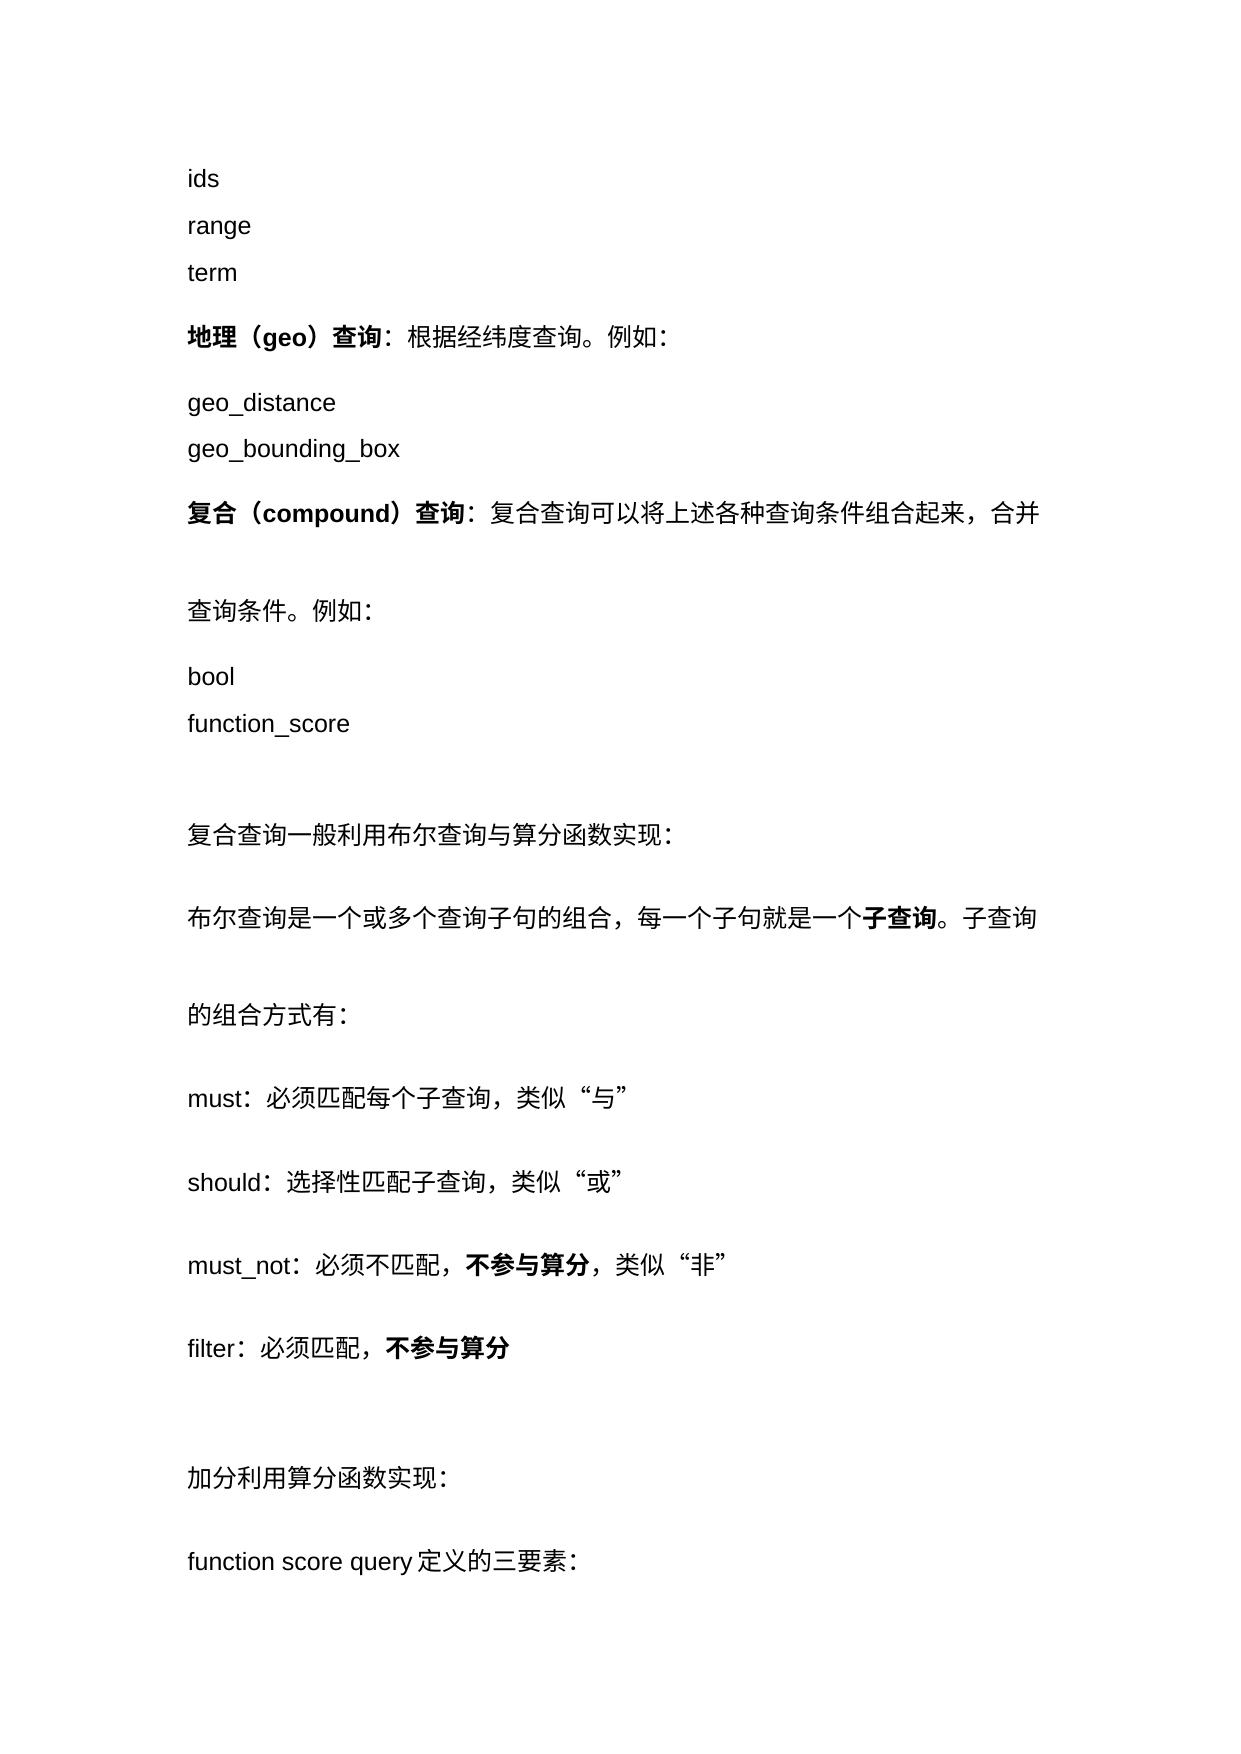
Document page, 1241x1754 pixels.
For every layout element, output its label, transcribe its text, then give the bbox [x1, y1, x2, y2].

text bool [187, 660, 1053, 693]
text filter：必须匹配，不参与算分 [187, 1314, 1053, 1379]
text must_not：必须不匹配，不参与算分，类似“非” [187, 1231, 1053, 1296]
text must：必须匹配每个子查询，类似“与” [187, 1064, 1053, 1129]
text geo_bounding_box [187, 433, 1053, 465]
text geo_distance [187, 386, 1053, 418]
text range [187, 209, 1053, 241]
text ids [187, 162, 1053, 194]
text 布尔查询是一个或多个查询子句的组合，每一个子句就是一个子查询。子查询的组合方式有： [187, 884, 1053, 1046]
text 复合查询一般利用布尔查询与算分函数实现： [187, 801, 1053, 866]
text function_score [187, 707, 1053, 739]
text term [187, 256, 1053, 288]
text function score query定义的三要素： [187, 1527, 1053, 1592]
text should：选择性匹配子查询，类似“或” [187, 1148, 1053, 1213]
text 复合（compound）查询：复合查询可以将上述各种查询条件组合起来，合并查询条件。例如： [187, 479, 1053, 642]
text 地理（geo）查询：根据经纬度查询。例如： [187, 303, 1053, 368]
text 加分利用算分函数实现： [187, 1444, 1053, 1509]
